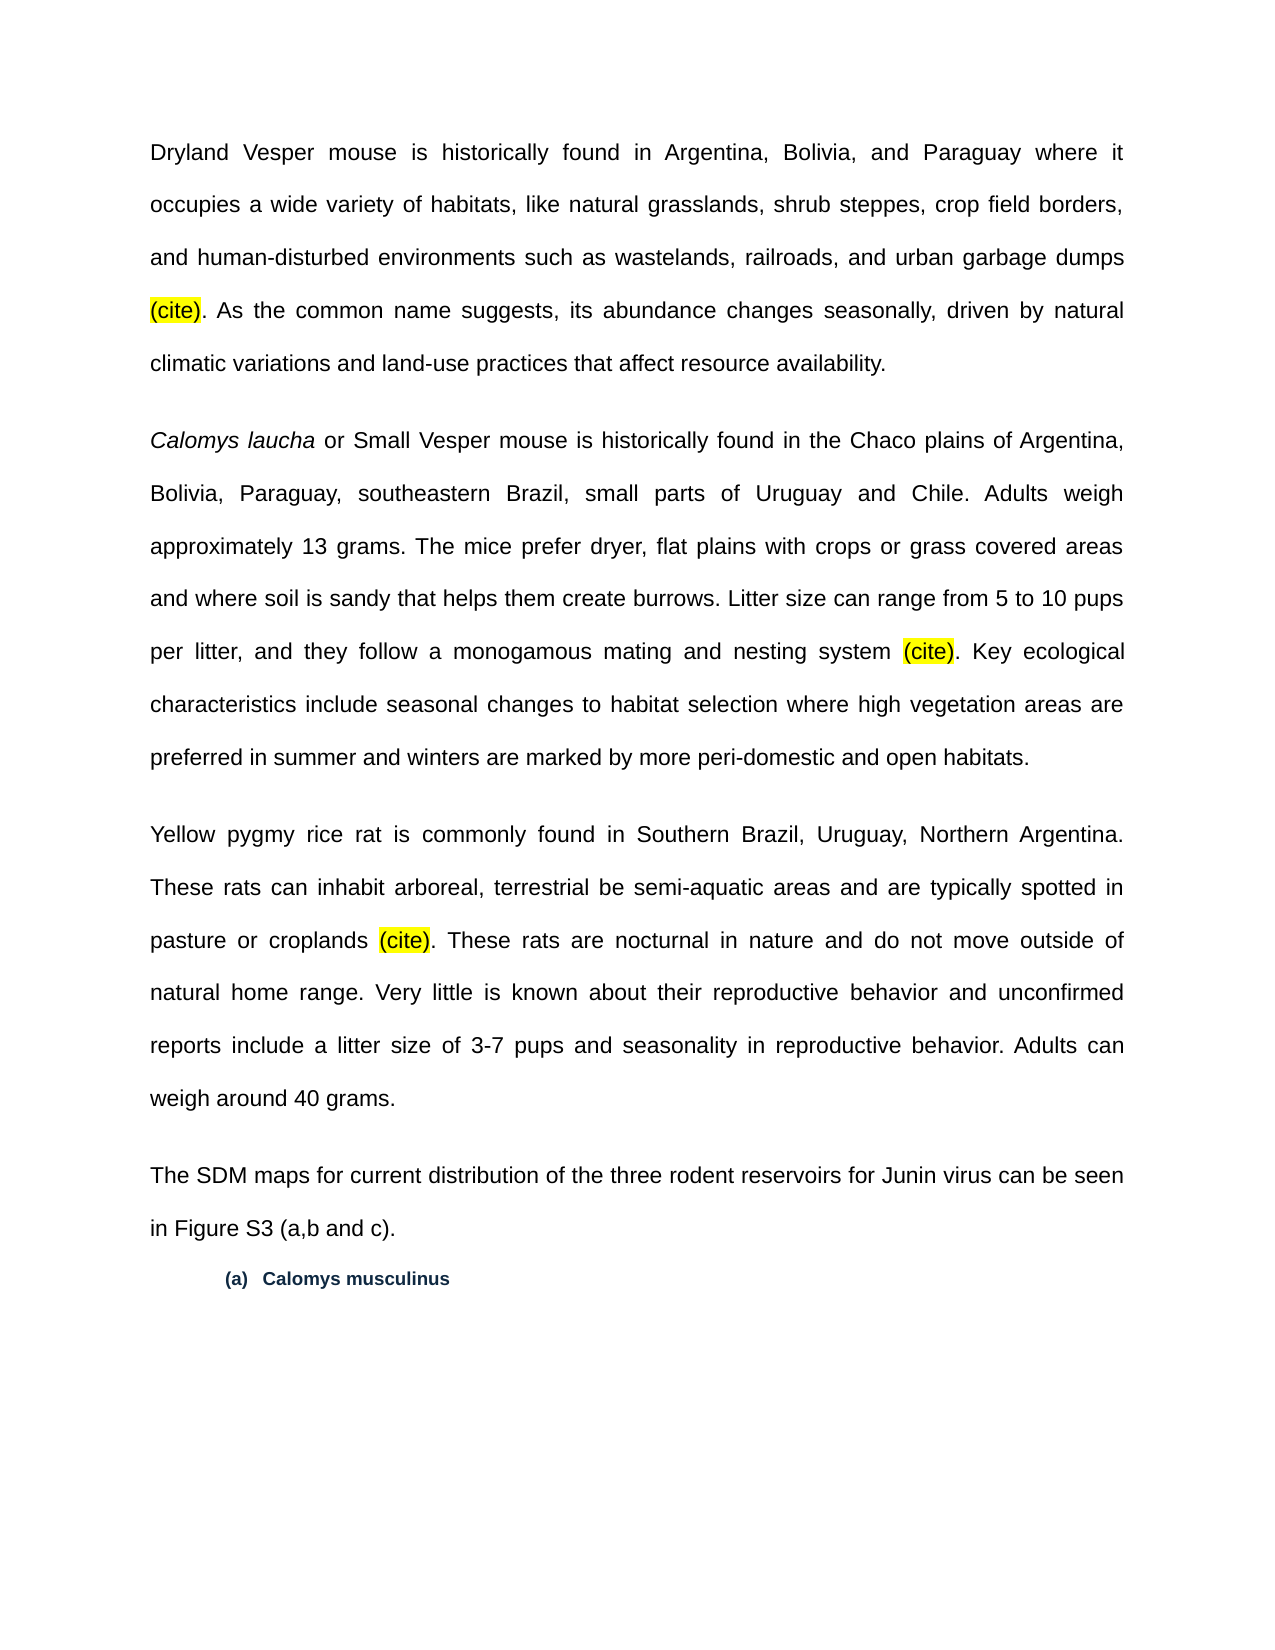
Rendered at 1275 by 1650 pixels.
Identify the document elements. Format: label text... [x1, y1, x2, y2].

text Calomys laucha or Small Vesper mouse is historically found in the Chaco plains of Argentina, Bolivia, Paraguay, southeastern Brazil, small parts of Uruguay and Chile. Adults weigh approximately 13 grams. The mice prefer dryer, flat plains with crops or grass covered areas and where soil is sandy that helps them create burrows. Litter size can range from 5 to 10 pups per litter, and they follow a monogamous mating and nesting system (cite). Key ecological characteristics include seasonal changes to habitat selection where high vegetation areas are preferred in summer and winters are marked by more peri-domestic and open habitats. [150, 427, 1125, 770]
text Dryland Vesper mouse is historically found in Argentina, Bolivia, and Paraguay where it occupies a wide variety of habitats, like natural grasslands, shrub steppes, crop field borders, and human-disturbed environments such as wastelands, railroads, and urban garbage dumps (cite). As the common name suggests, its abundance changes seasonally, driven by natural climatic variations and land-use practices that affect resource availability. [150, 139, 1125, 376]
text The SDM maps for current distribution of the three rodent reservoirs for Junin virus can be seen in Figure S3 (a,b and c). [150, 1162, 1125, 1242]
list Calomys musculinus [225, 1268, 1125, 1289]
text Yellow pygmy rice rat is commonly found in Southern Brazil, Uruguay, Northern Argentina. These rats can inhabit arboreal, terrestrial be semi-aquatic areas and are typically spotted in pasture or croplands (cite). These rats are nocturnal in nature and do not move outside of natural home range. Very little is known about their reproductive behavior and unconfirmed reports include a litter size of 3-7 pups and seasonality in reproductive behavior. Adults can weigh around 40 grams. [150, 821, 1125, 1111]
